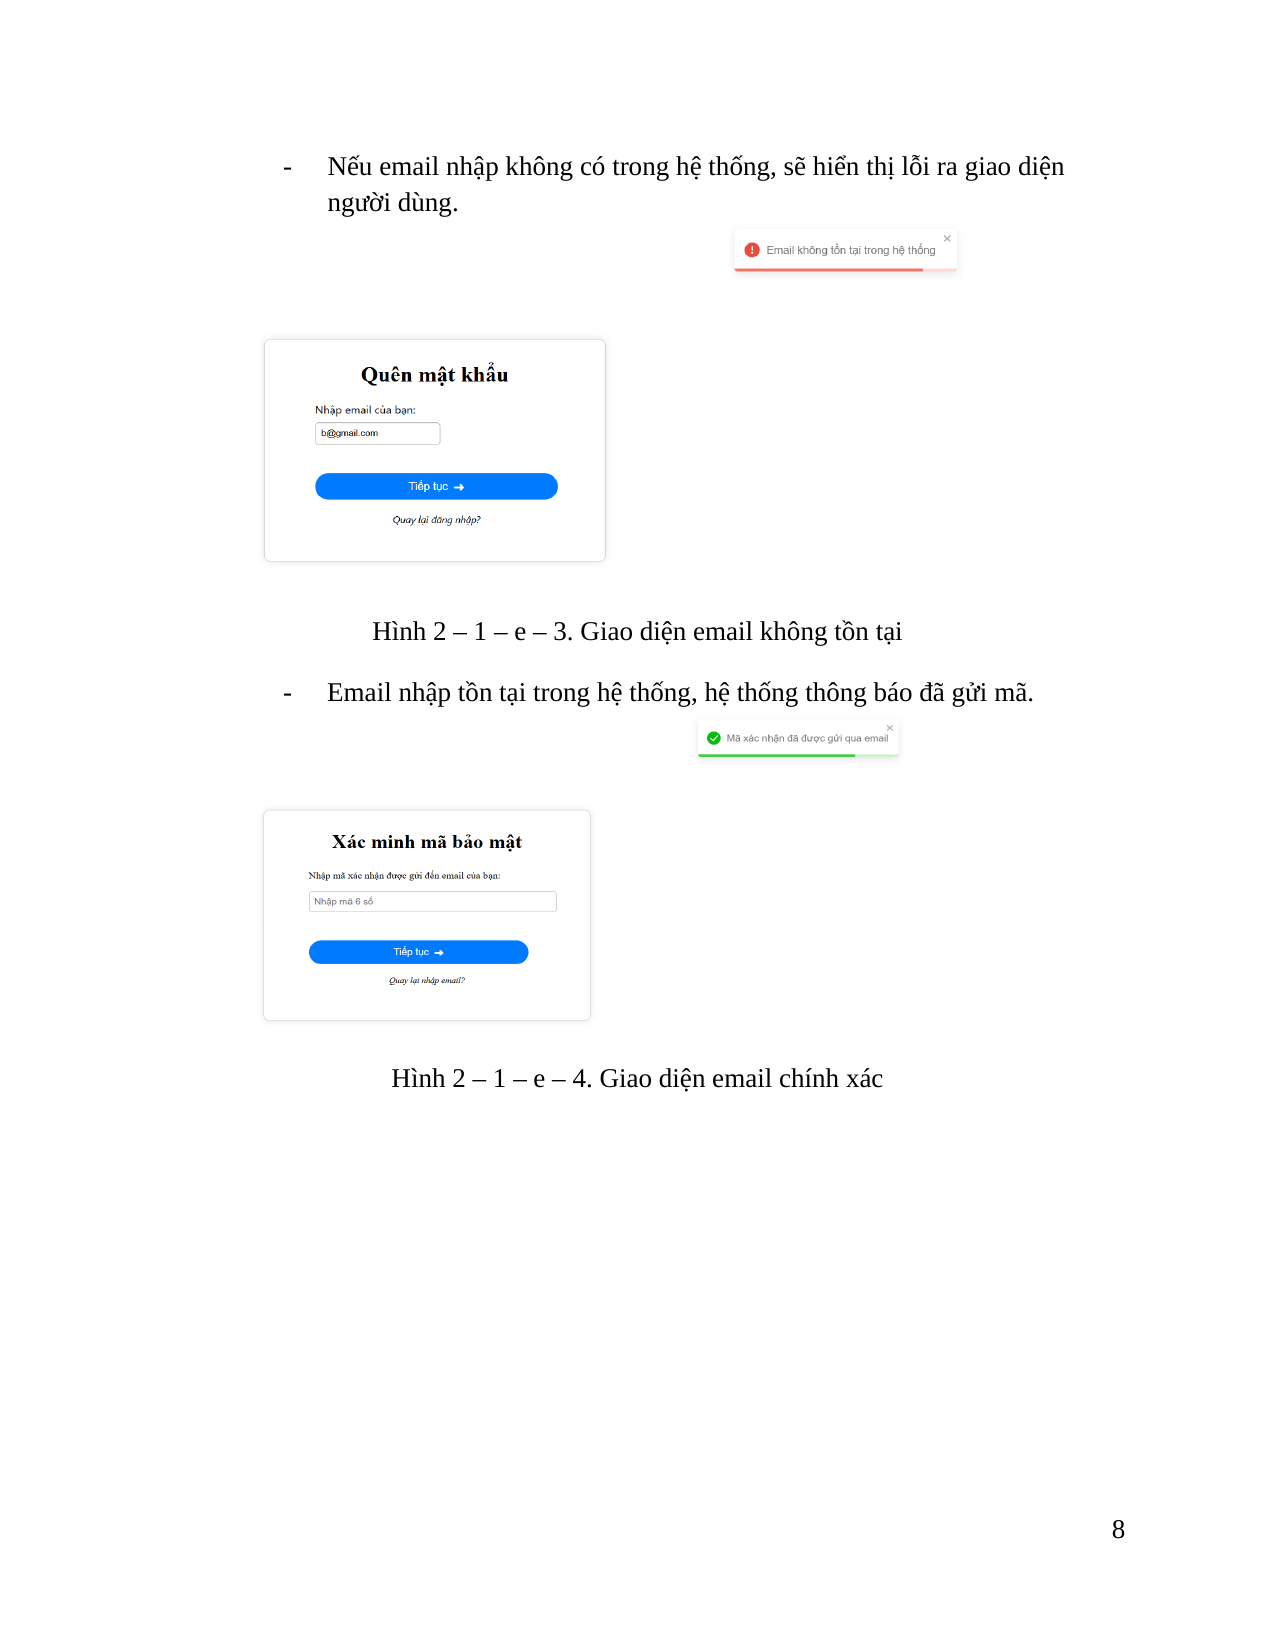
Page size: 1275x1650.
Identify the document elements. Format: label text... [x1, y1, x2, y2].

text Hình 2 – 1 – e – 4. Giao diện email chính xác [150, 1062, 1125, 1093]
list Nếu email nhập không có trong hệ thống, sẽ hiển thị lỗi ra giao diện người dùng. [283, 150, 1125, 217]
picture [209, 711, 908, 1033]
text Hình 2 – 1 – e – 3. Giao diện email không tồn tại [150, 615, 1125, 646]
picture [209, 221, 967, 586]
